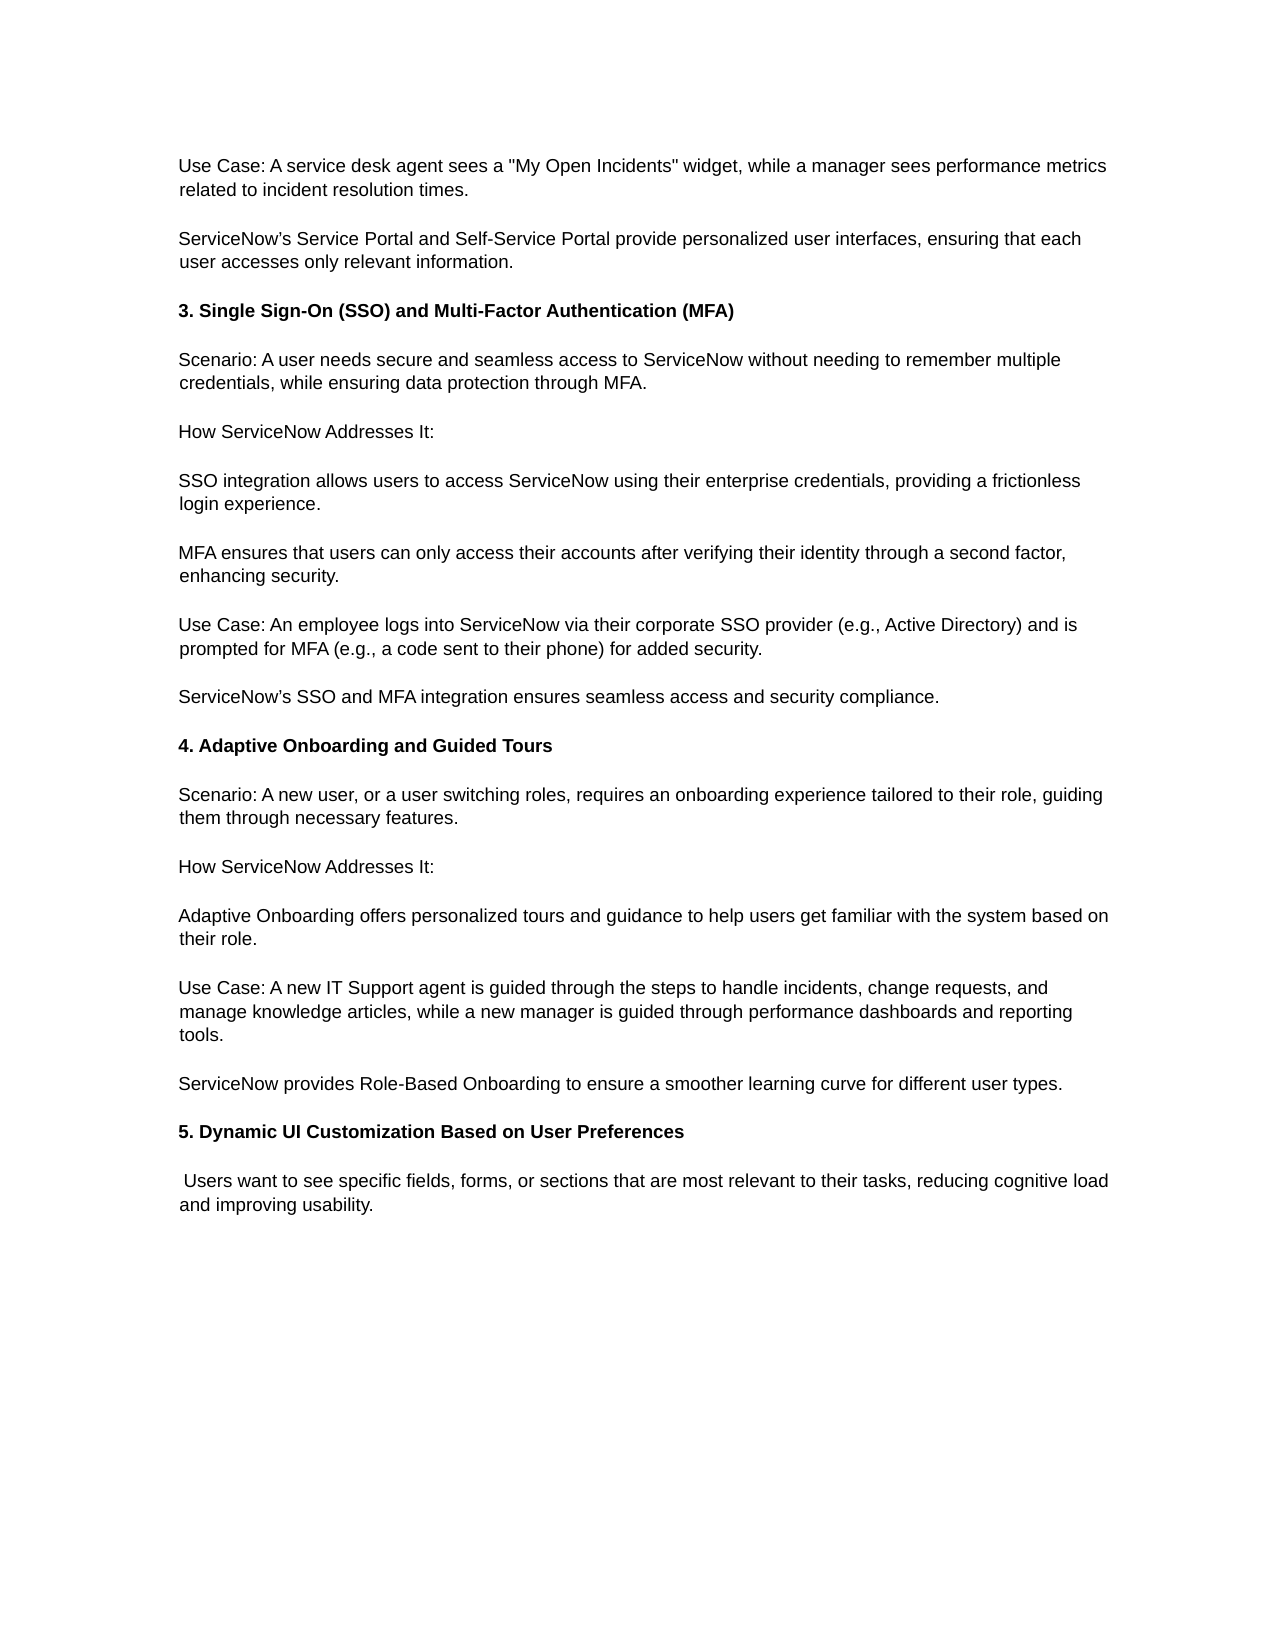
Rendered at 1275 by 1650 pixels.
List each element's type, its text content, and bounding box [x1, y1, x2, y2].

text Scenario: A user needs secure and seamless access to ServiceNow without needing to remember multiple credentials, while ensuring data protection through MFA. [178, 348, 1118, 394]
text Adaptive Onboarding offers personalized tours and guidance to help users get familiar with the system based on their role. [178, 904, 1118, 950]
text Use Case: An employee logs into ServiceNow via their corporate SSO provider (e.g., Active Directory) and is prompted for MFA (e.g., a code sent to their phone) for added security. [178, 614, 1118, 659]
text 4. Adaptive Onboarding and Guided Tours [178, 735, 1118, 756]
text SSO integration allows users to access ServiceNow using their enterprise credentials, providing a frictionless login experience. [178, 469, 1118, 514]
text ServiceNow provides Role-Based Onboarding to ensure a smoother learning curve for different user types. [178, 1073, 1118, 1094]
text MFA ensures that users can only access their accounts after verifying their identity through a second factor, enhancing security. [178, 542, 1118, 587]
text ServiceNow’s Service Portal and Self-Service Portal provide personalized user interfaces, ensuring that each user accesses only relevant information. [178, 227, 1118, 273]
text Users want to see specific fields, forms, or sections that are most relevant to their tasks, reducing cognitive load and improving usability. [178, 1170, 1118, 1215]
text How ServiceNow Addresses It: [178, 856, 1118, 877]
text Use Case: A service desk agent sees a "My Open Incidents" widget, while a manager sees performance metrics related to incident resolution times. [178, 155, 1118, 200]
text Scenario: A new user, or a user switching roles, requires an onboarding experience tailored to their role, guiding them through necessary features. [178, 783, 1118, 829]
text ServiceNow’s SSO and MFA integration ensures seamless access and security compliance. [178, 686, 1118, 708]
text 5. Dynamic UI Customization Based on User Preferences [178, 1121, 1118, 1143]
text How ServiceNow Addresses It: [178, 421, 1118, 442]
text 3. Single Sign-On (SSO) and Multi-Factor Authentication (MFA) [178, 300, 1118, 321]
text Use Case: A new IT Support agent is guided through the steps to handle incidents, change requests, and manage knowledge articles, while a new manager is guided through performance dashboards and reporting tools. [178, 977, 1118, 1046]
